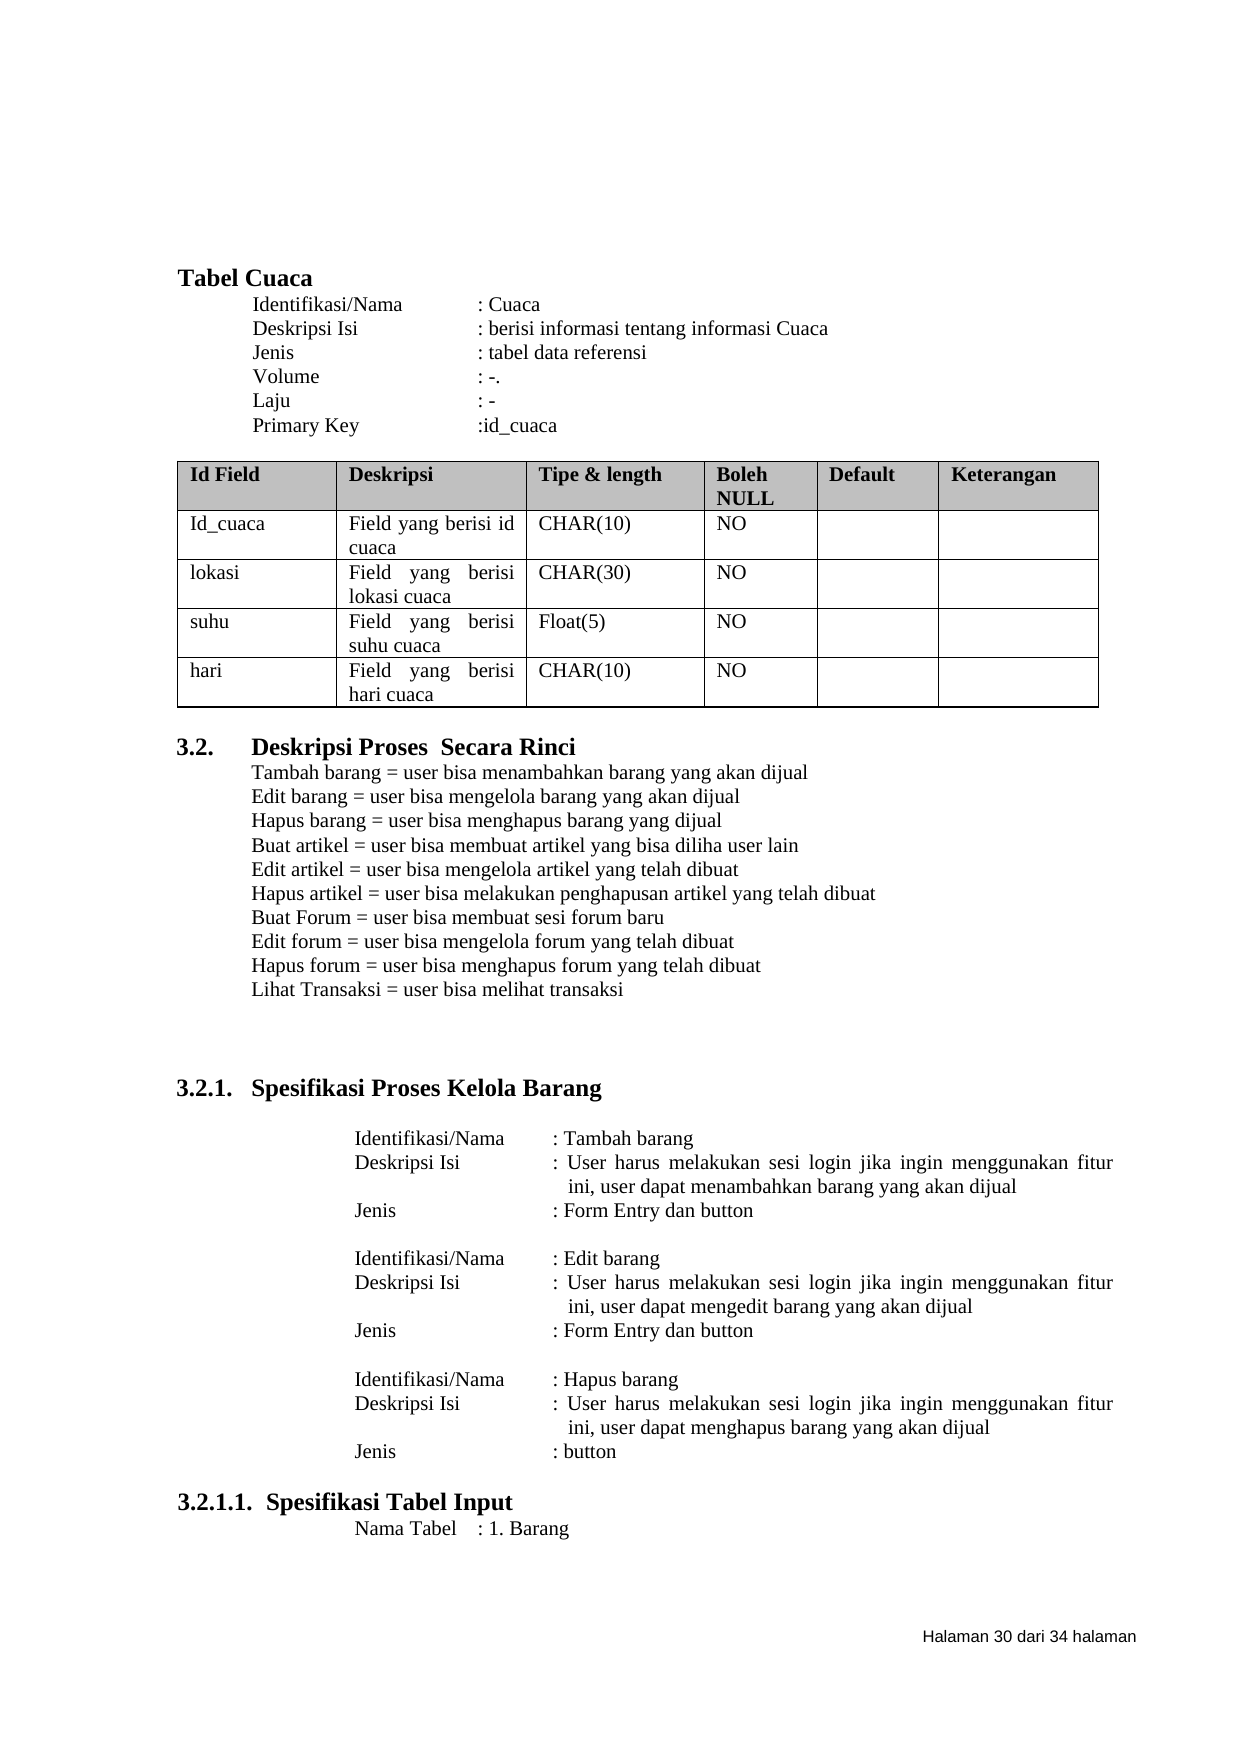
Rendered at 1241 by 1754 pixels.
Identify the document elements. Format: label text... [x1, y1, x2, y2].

subtitle Tabel Cuaca [177, 263, 1122, 292]
table_cell CHAR(10) [527, 511, 704, 559]
text Deskripsi Isi : User harus melakukan sesi login jika ingin menggunakan fitur ini, user dapat menambahkan barang yang akan dijual [177, 1150, 1122, 1198]
text Jenis : Form Entry dan button [177, 1198, 1122, 1222]
text Hapus barang = user bisa menghapus barang yang dijual [177, 808, 1122, 832]
table_cell Float(5) [527, 609, 704, 657]
text Deskripsi Isi : User harus melakukan sesi login jika ingin menggunakan fitur ini, user dapat menghapus barang yang akan dijual [177, 1391, 1122, 1439]
text Jenis : tabel data referensi [177, 340, 1122, 364]
table_cell NO [705, 560, 817, 608]
table_cell [818, 609, 938, 657]
table_cell CHAR(30) [527, 560, 704, 608]
table_cell [818, 511, 938, 559]
text Volume : -. [177, 364, 1122, 388]
subtitle Spesifikasi Proses Kelola Barang [176, 1073, 1122, 1102]
table_cell [818, 560, 938, 608]
table_cell Field yang berisi hari cuaca [337, 658, 526, 706]
table_cell Field yang berisi id cuaca [337, 511, 526, 559]
table_cell NO [705, 609, 817, 657]
text Nama Tabel : 1. Barang [177, 1516, 1122, 1540]
text Hapus forum = user bisa menghapus forum yang telah dibuat [177, 953, 1122, 977]
table_cell CHAR(10) [527, 658, 704, 706]
text Edit artikel = user bisa mengelola artikel yang telah dibuat [177, 857, 1122, 881]
text Jenis : Form Entry dan button [177, 1318, 1122, 1342]
table_cell NO [705, 511, 817, 559]
table_cell [939, 609, 1098, 657]
text Buat Forum = user bisa membuat sesi forum baru [177, 905, 1122, 929]
table_header Tipe & length [527, 462, 704, 510]
subtitle Spesifikasi Tabel Input [177, 1487, 1122, 1516]
table_header Id Field [178, 462, 336, 510]
table_header Deskripsi [337, 462, 526, 510]
text Identifikasi/Nama : Tambah barang [177, 1126, 1122, 1150]
text Laju : - [177, 388, 1122, 412]
table_cell Id_cuaca [178, 511, 336, 559]
text Lihat Transaksi = user bisa melihat transaksi [177, 977, 1122, 1001]
table_cell Field yang berisi suhu cuaca [337, 609, 526, 657]
text Deskripsi Isi : User harus melakukan sesi login jika ingin menggunakan fitur ini, user dapat mengedit barang yang akan dijual [177, 1270, 1122, 1318]
table_header Keterangan [939, 462, 1098, 510]
table_cell suhu [178, 609, 336, 657]
subtitle Deskripsi Proses Secara Rinci [176, 732, 1122, 760]
table_cell [939, 560, 1098, 608]
table_cell [939, 511, 1098, 559]
text Buat artikel = user bisa membuat artikel yang bisa diliha user lain [177, 832, 1122, 857]
table_header Default [818, 462, 938, 510]
text Tambah barang = user bisa menambahkan barang yang akan dijual [177, 760, 1122, 784]
table_cell Field yang berisi lokasi cuaca [337, 560, 526, 608]
text Hapus artikel = user bisa melakukan penghapusan artikel yang telah dibuat [177, 881, 1122, 905]
text Deskripsi Isi : berisi informasi tentang informasi Cuaca [177, 316, 1122, 340]
text Edit barang = user bisa mengelola barang yang akan dijual [177, 784, 1122, 808]
text Primary Key :id_cuaca [177, 412, 1122, 437]
table_cell hari [178, 658, 336, 706]
text Identifikasi/Nama : Hapus barang [177, 1367, 1122, 1391]
table_cell [818, 658, 938, 706]
table_cell lokasi [178, 560, 336, 608]
table_cell NO [705, 658, 817, 706]
text Edit forum = user bisa mengelola forum yang telah dibuat [177, 929, 1122, 953]
text Identifikasi/Nama : Cuaca [177, 292, 1122, 316]
table_header Boleh NULL [705, 462, 817, 510]
table_cell [939, 658, 1098, 706]
text Jenis : button [177, 1439, 1122, 1463]
text Identifikasi/Nama : Edit barang [177, 1246, 1122, 1270]
